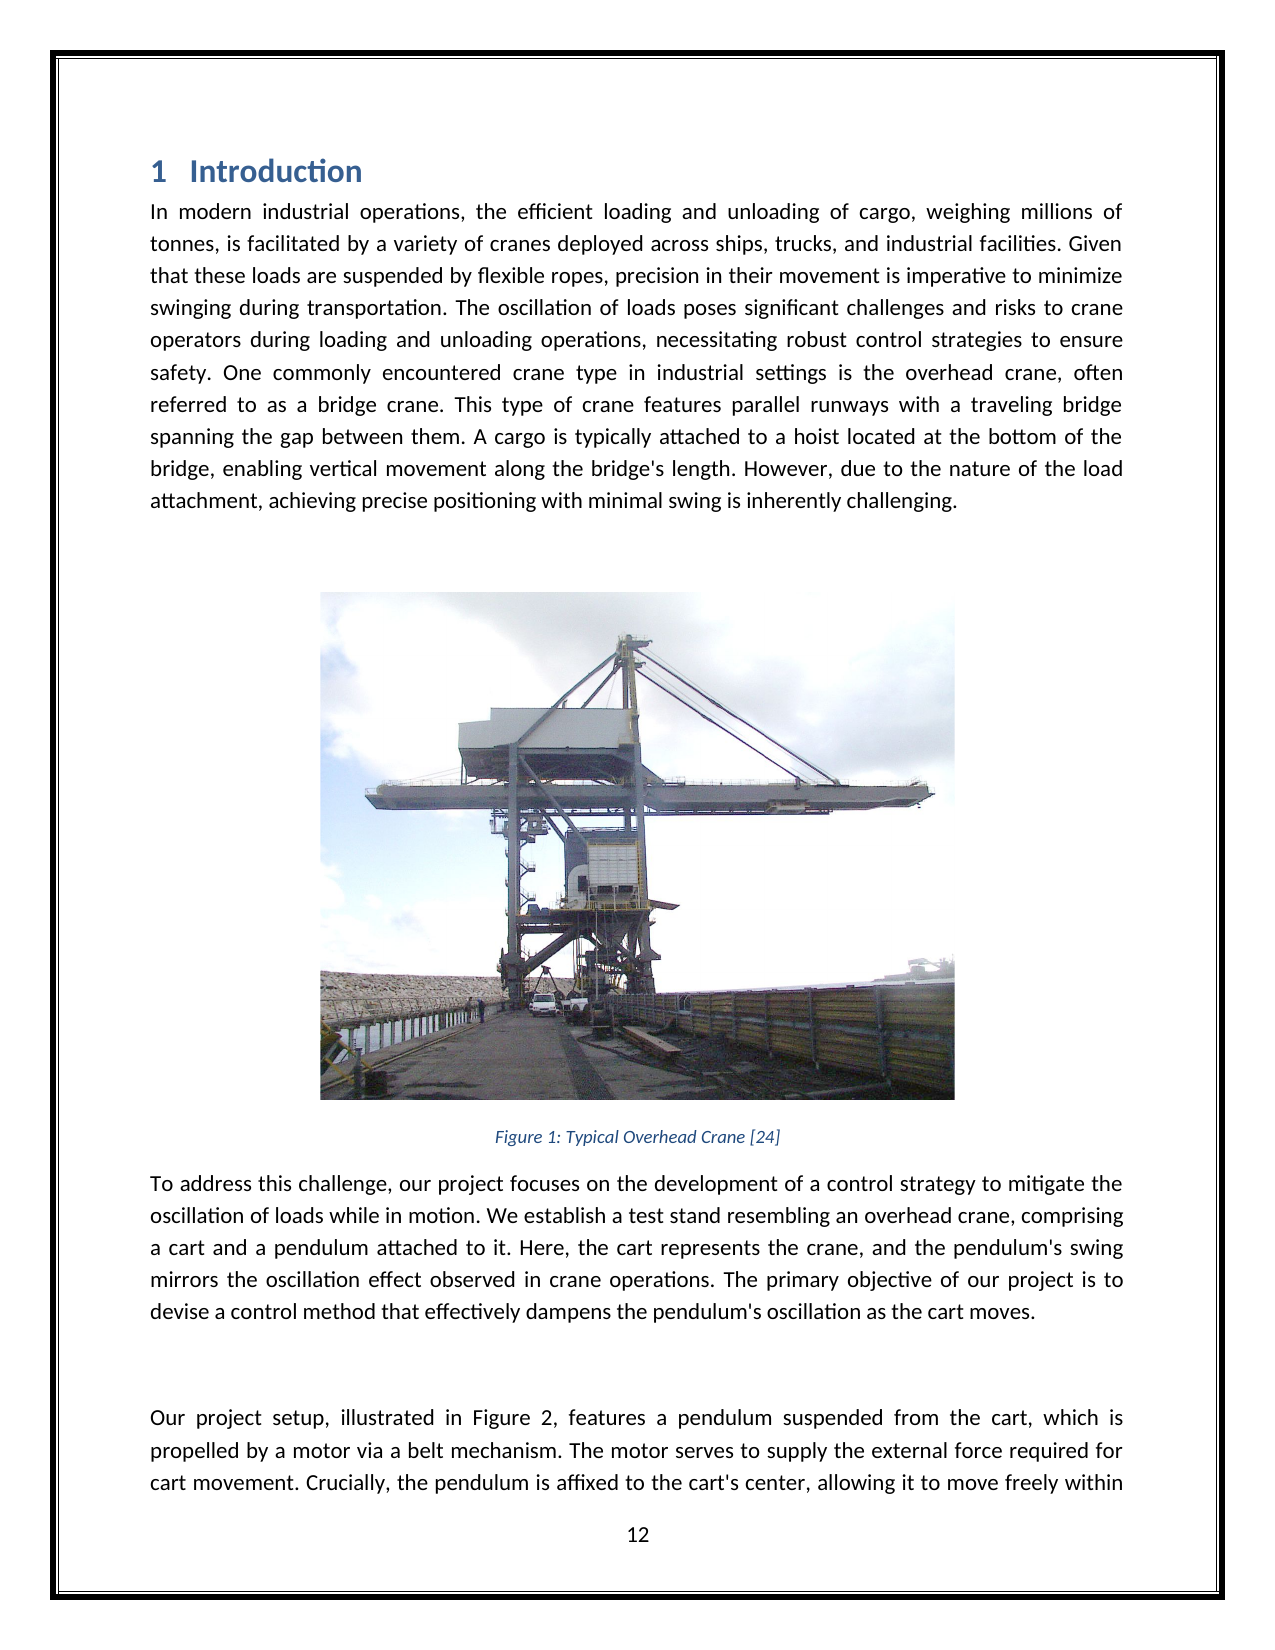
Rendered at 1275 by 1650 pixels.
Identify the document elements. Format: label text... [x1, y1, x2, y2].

picture [320, 592, 955, 1100]
text In modern industrial operations, the efficient loading and unloading of cargo, weighing millions of tonnes, is facilitated by a variety of cranes deployed across ships, trucks, and industrial facilities. Given that these loads are suspended by flexible ropes, precision in their movement is imperative to minimize swinging during transportation. The oscillation of loads poses significant challenges and risks to crane operators during loading and unloading operations, necessitating robust control strategies to ensure safety. One commonly encountered crane type in industrial settings is the overhead crane, often referred to as a bridge crane. This type of crane features parallel runways with a traveling bridge spanning the gap between them. A cargo is typically attached to a hoist located at the bottom of the bridge, enabling vertical movement along the bridge's length. However, due to the nature of the load attachment, achieving precise positioning with minimal swing is inherently challenging. [150, 197, 1125, 514]
text To address this challenge, our project focuses on the development of a control strategy to mitigate the oscillation of loads while in motion. We establish a test stand resembling an overhead crane, comprising a cart and a pendulum attached to it. Here, the cart represents the crane, and the pendulum's swing mirrors the oscillation effect observed in crane operations. The primary objective of our project is to devise a control method that effectively dampens the pendulum's oscillation as the cart moves. [150, 1169, 1125, 1326]
subtitle 1 Introduction [150, 150, 1125, 191]
text Figure 1: Typical Overhead Crane [24] [150, 1125, 1125, 1148]
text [150, 1403, 1125, 1496]
